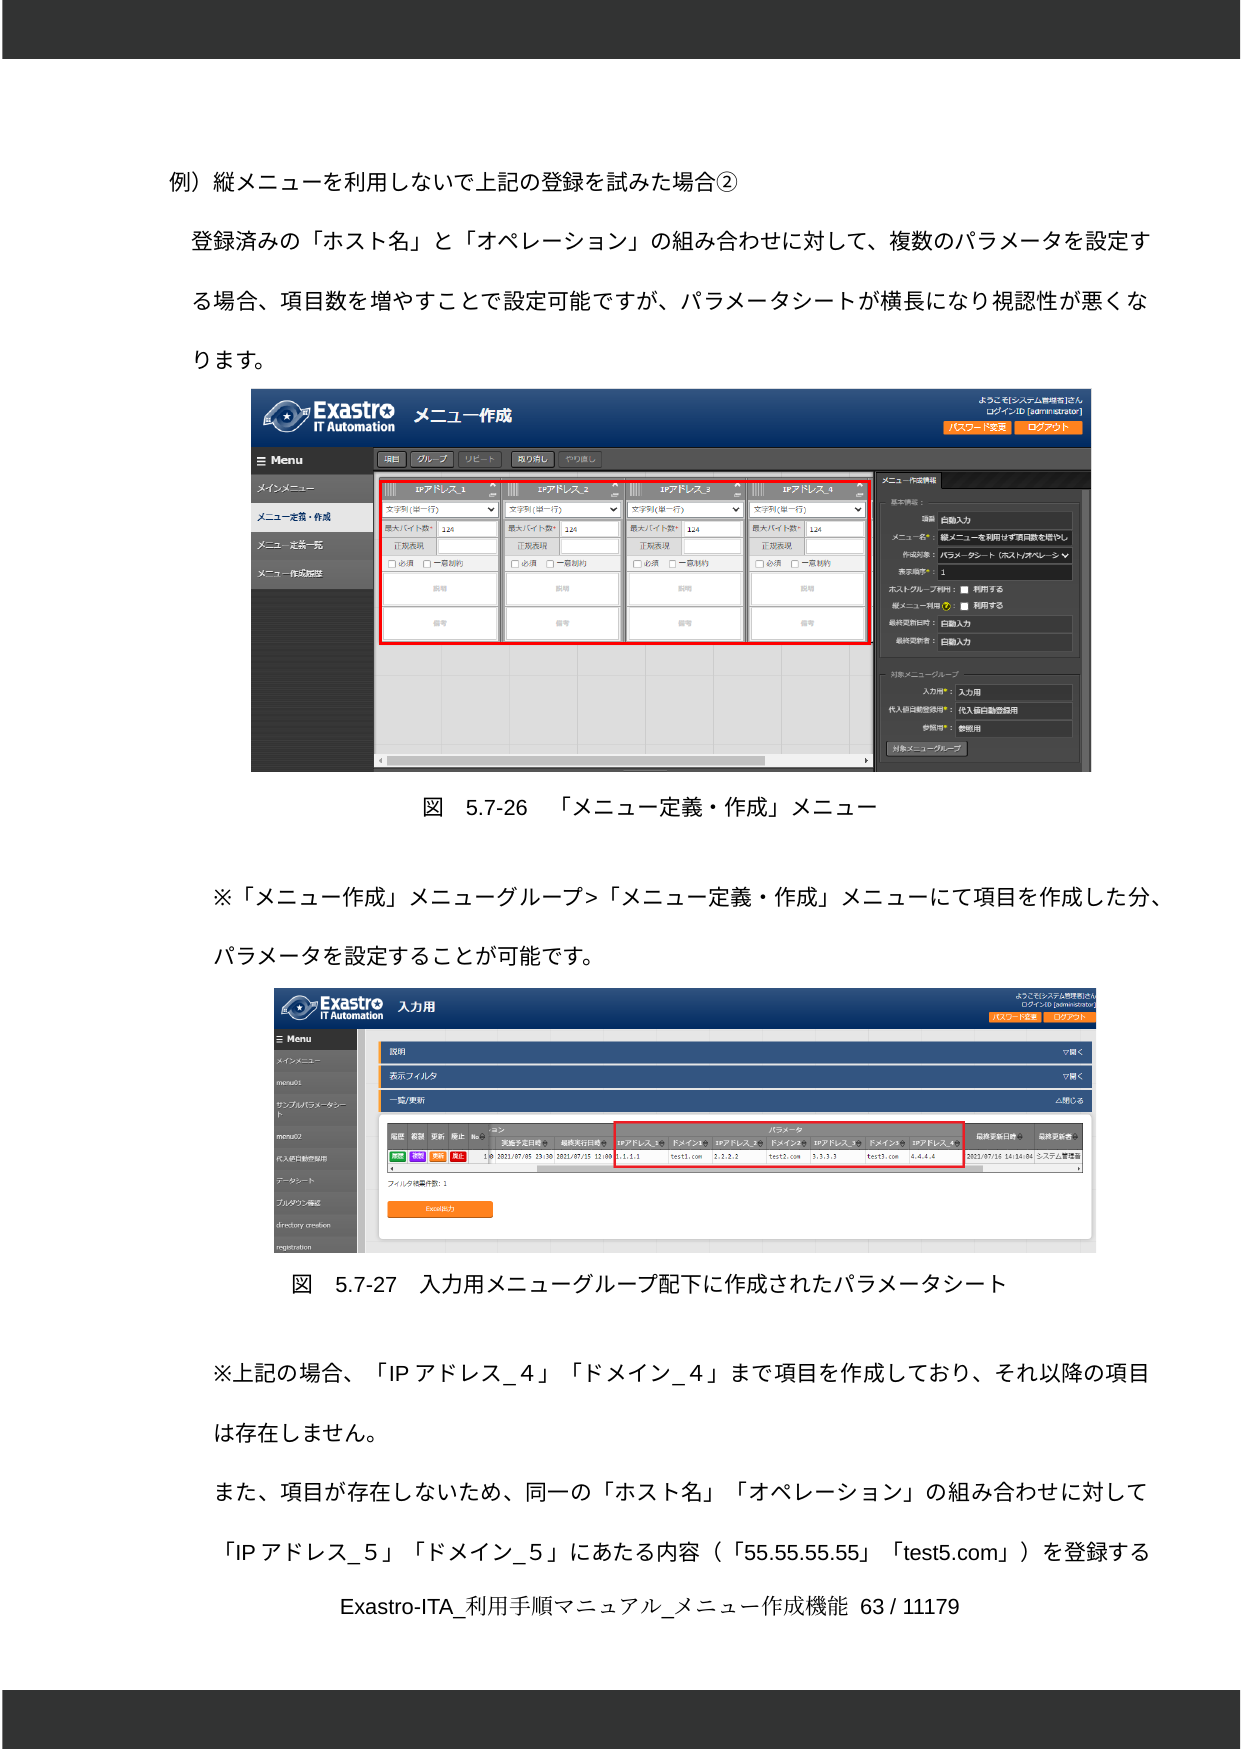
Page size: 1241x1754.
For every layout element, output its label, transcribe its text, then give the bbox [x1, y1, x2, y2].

picture [2, 0, 1241, 59]
text ※「メニュー作成」メニューグループ>「メニュー定義・作成」メニューにて項目を作成した分、パラメータを設定することが可能です。 [213, 866, 1152, 985]
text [213, 1461, 1152, 1581]
text 図 5.7-26 「メニュー定義・作成」メニュー [148, 776, 1152, 836]
picture [274, 988, 1097, 1253]
text 登録済みの「ホスト名」と「オペレーション」の組み合わせに対して、複数のパラメータを設定する場合、項目数を増やすことで設定可能ですが、パラメータシートが横長になり視認性が悪くなります。 [191, 210, 1152, 389]
text 例）縦メニューを利用しないで上記の登録を試みた場合② [169, 151, 1152, 210]
picture [251, 388, 1092, 772]
text ※上記の場合、「IPアドレス_４」「ドメイン_４」まで項目を作成しており、それ以降の項目は存在しません。 [213, 1342, 1152, 1461]
text 図 5.7-27 入力用メニューグループ配下に作成されたパラメータシート [148, 1253, 1152, 1312]
picture [2, 1690, 1241, 1749]
